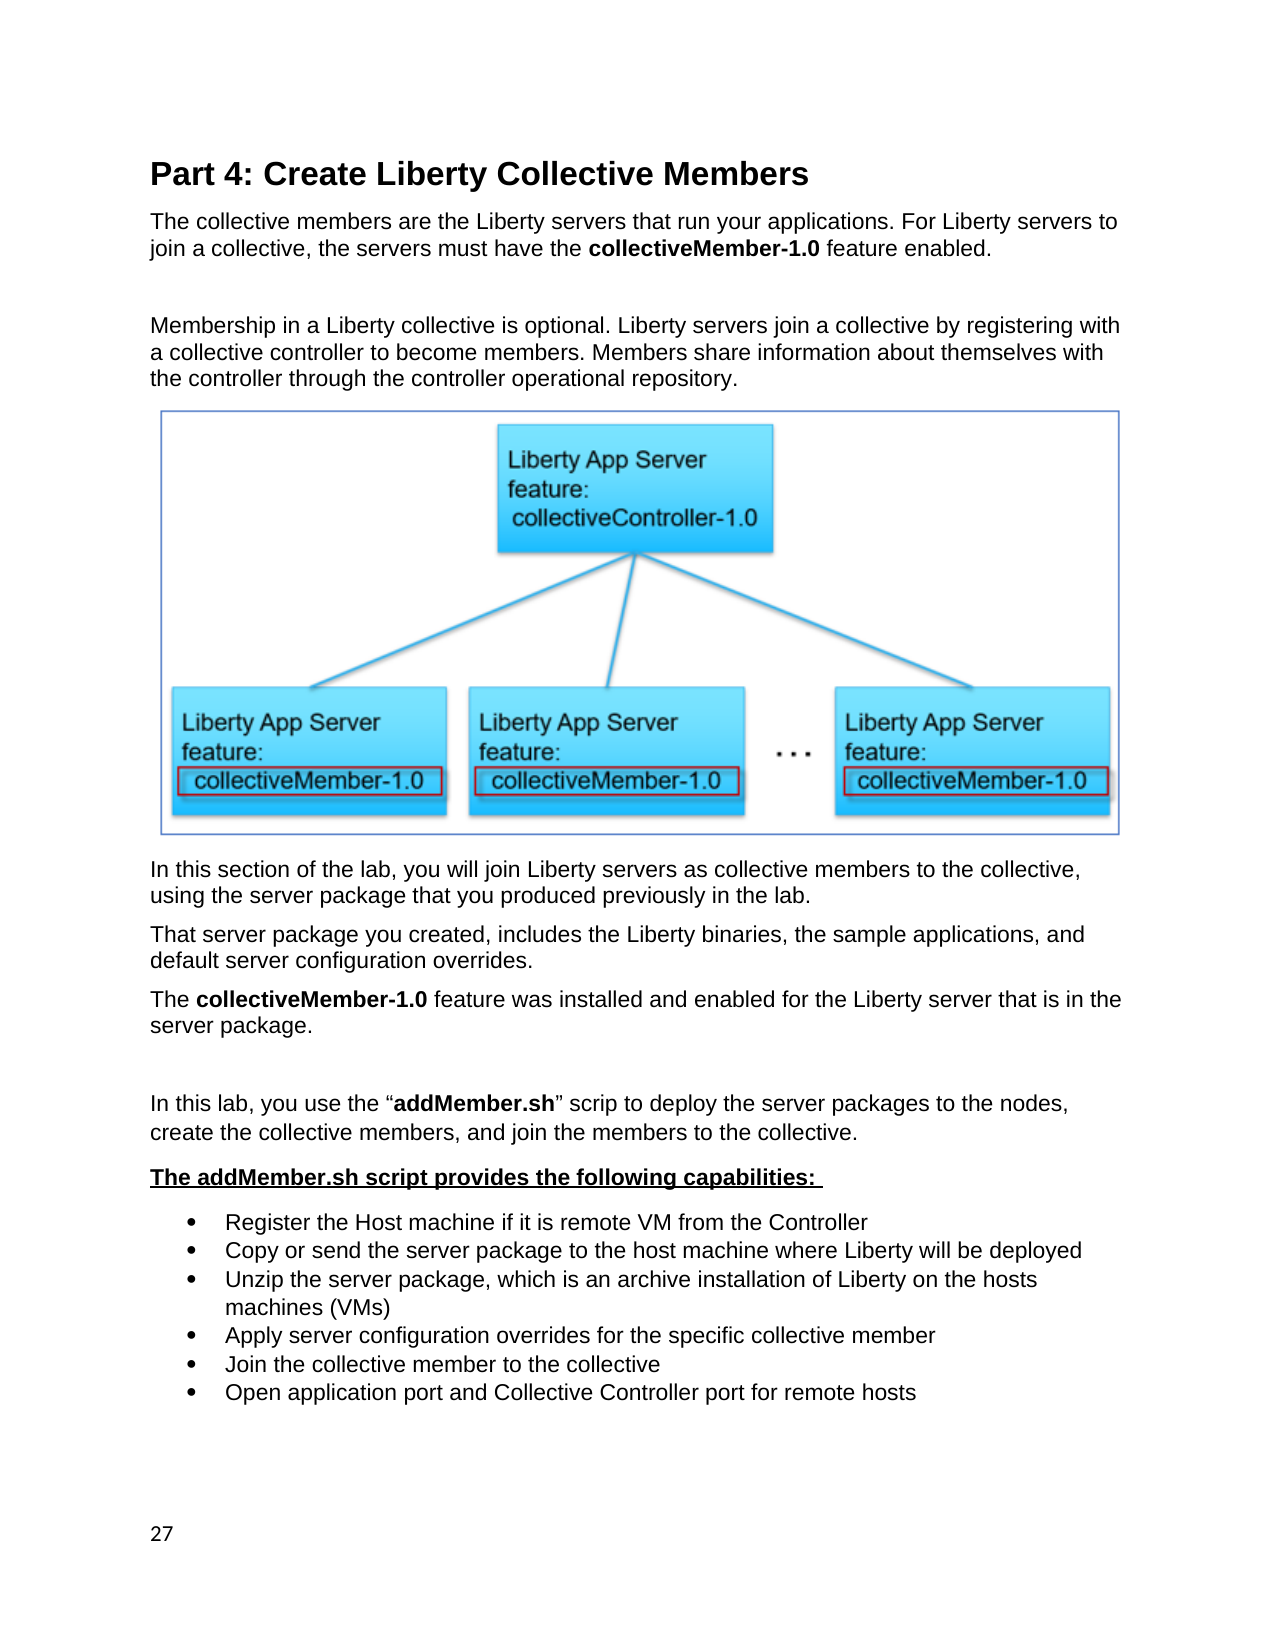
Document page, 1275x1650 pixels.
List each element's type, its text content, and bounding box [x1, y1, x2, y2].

list Copy or send the server package to the host machine where Liberty will be deployed [187, 1237, 1125, 1263]
subtitle Part 4: Create Liberty Collective Members [150, 154, 1125, 193]
text In this section of the lab, you will join Liberty servers as collective members to the collective, using the server package that you produced previously in the lab. [150, 856, 1125, 908]
text The addMember.sh script provides the following capabilities: [150, 1163, 1125, 1190]
list Apply server configuration overrides for the specific collective member [187, 1322, 1125, 1349]
list Open application port and Collective Controller port for remote hosts [187, 1379, 1125, 1406]
text Membership in a Liberty collective is optional. Liberty servers join a collective by registering with a collective controller to become members. Members share information about themselves with the controller through the controller operational repository. [150, 312, 1125, 391]
list Register the Host machine if it is remote VM from the Controller [187, 1209, 1125, 1235]
text The collectiveMember-1.0 feature was installed and enabled for the Liberty server that is in the server package. [150, 986, 1125, 1039]
text The collective members are the Liberty servers that run your applications. For Liberty servers to join a collective, the servers must have the collectiveMember-1.0 feature enabled. [150, 208, 1125, 261]
picture [150, 403, 1125, 843]
text In this lab, you use the “addMember.sh” scrip to deploy the server packages to the nodes, create the collective members, and join the members to the collective. [150, 1090, 1125, 1145]
list Join the collective member to the collective [187, 1351, 1125, 1377]
text That server package you created, includes the Liberty binaries, the sample applications, and default server configuration overrides. [150, 921, 1125, 973]
list Unzip the server package, which is an archive installation of Liberty on the hosts machines (VMs) [187, 1266, 1125, 1320]
